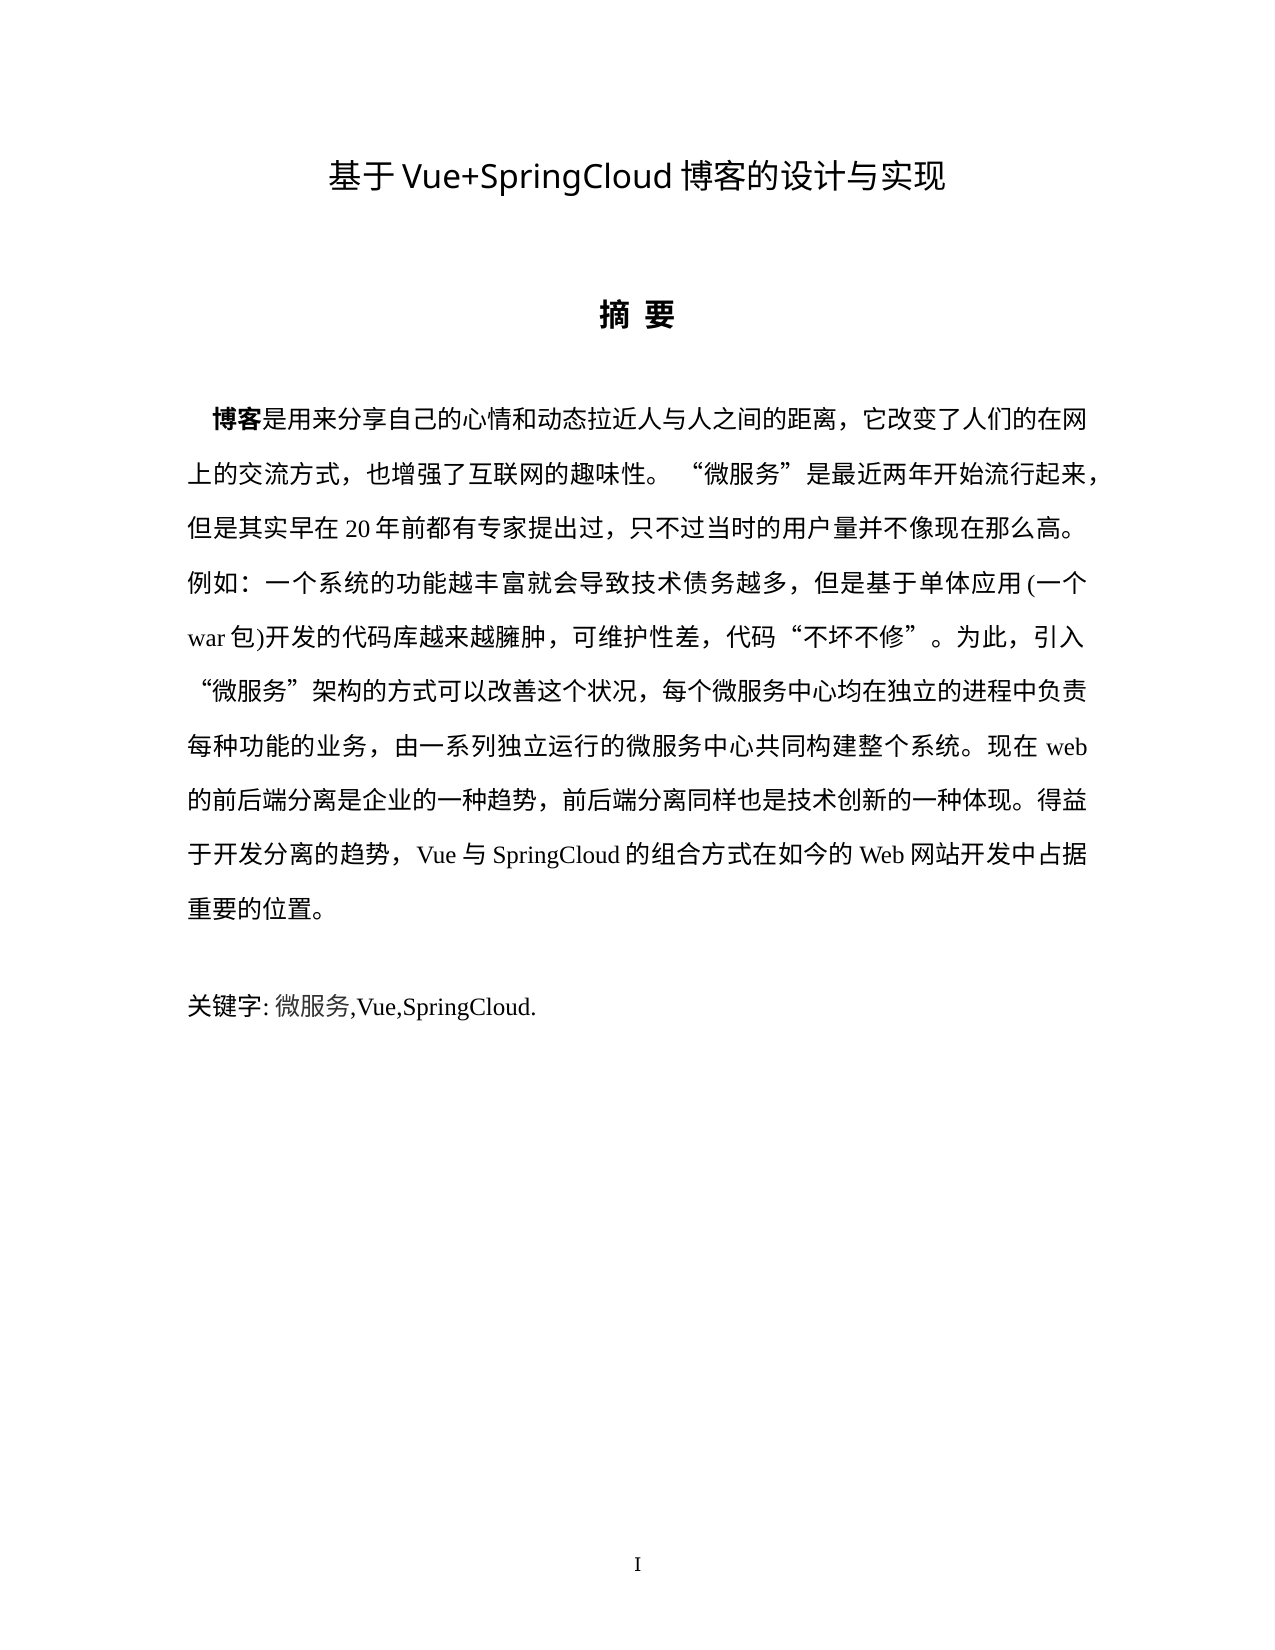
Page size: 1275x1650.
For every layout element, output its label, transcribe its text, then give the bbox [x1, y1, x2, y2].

text 关键字: 微服务,Vue,SpringCloud. [187, 987, 275, 1023]
text 基于Vue+SpringCloud博客的设计与实现 [187, 150, 1087, 198]
subtitle 摘 要 [187, 291, 1087, 336]
text 博客是用来分享自己的心情和动态拉近人与人之间的距离，它改变了人们的在网上的交流方式，也增强了互联网的趣味性。 “微服务”是最近两年开始流行起来，但是其实早在20年前都有专家提出过，只不过当时的用户量并不像现在那么高。例如：一个系统的功能越丰富就会导致技术债务越多，但是基于单体应用(一个war包)开发的代码库越来越臃肿，可维护性差，代码“不坏不修”。为此，引入“微服务”架构的方式可以改善这个状况，每个微服务中心均在独立的进程中负责每种功能的业务，由一系列独立运行的微服务中心共同构建整个系统。现在web的前后端分离是企业的一种趋势，前后端分离同样也是技术创新的一种体现。得益于开发分离的趋势，Vue与SpringCloud的组合方式在如今的Web网站开发中占据重要的位置。 [187, 400, 1087, 926]
text 关键字: 微服务,Vue,SpringCloud. [350, 987, 1087, 1023]
